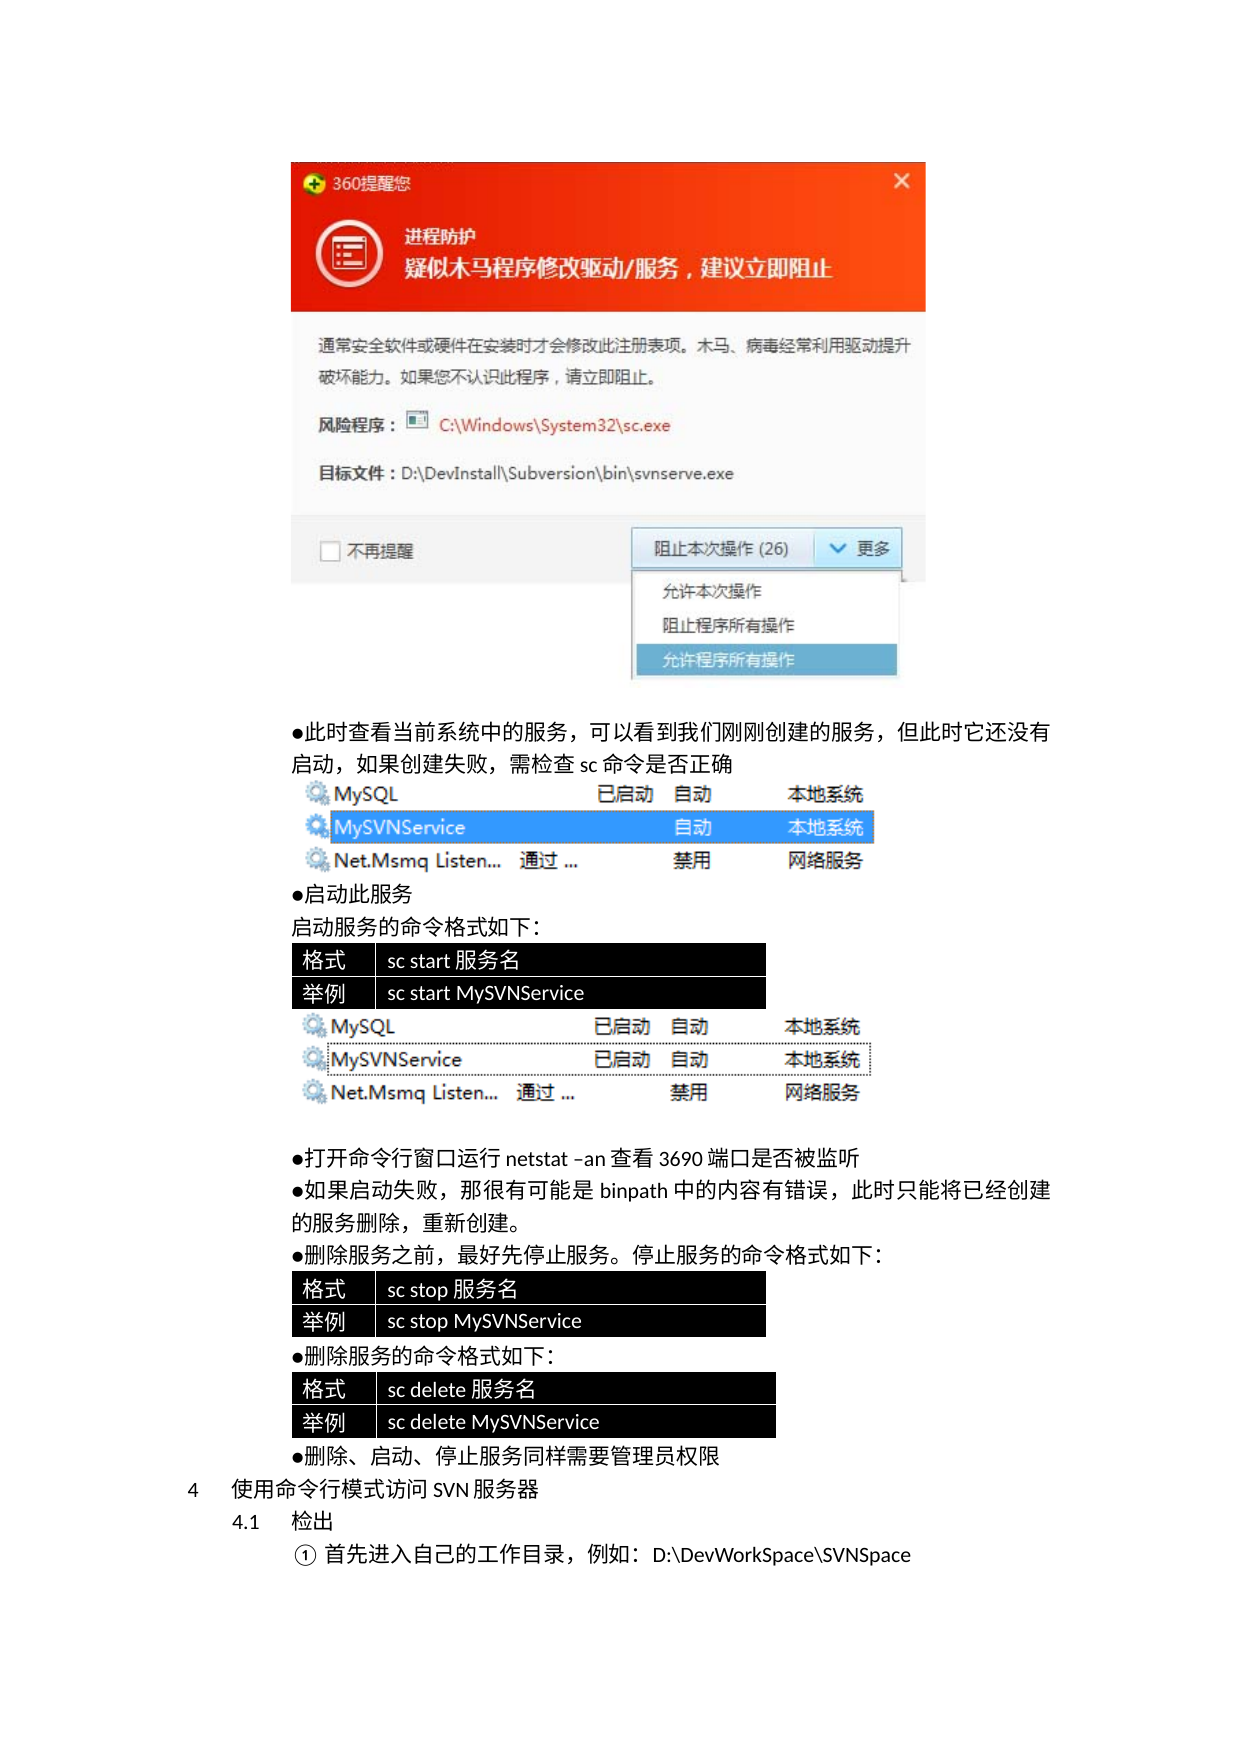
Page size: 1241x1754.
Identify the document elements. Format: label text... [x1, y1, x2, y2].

table_header 格式 [292, 1372, 376, 1404]
table_cell 举例 [292, 977, 375, 1009]
list ①首先进入自己的工作目录，例如：D:\DevWorkSpace\SVNSpace [291, 1536, 1053, 1569]
list ●删除服务之前，最好先停止服务。停止服务的命令格式如下： [291, 1238, 1053, 1270]
list ●打开命令行窗口运行netstat –an查看3690端口是否被监听 [291, 1140, 1053, 1173]
table_cell sc start MySVNService [376, 977, 766, 1009]
table_cell 举例 [292, 1405, 376, 1438]
table_header sc delete 服务名 [377, 1372, 776, 1404]
picture [290, 1010, 879, 1109]
list 检出 [232, 1504, 1053, 1536]
table_header sc stop 服务名 [376, 1271, 766, 1304]
list 使用命令行模式访问SVN服务器 [187, 1471, 1053, 1504]
list 启动服务的命令格式如下： [291, 909, 1053, 942]
list ●删除服务的命令格式如下： [291, 1338, 1053, 1371]
list ●删除、启动、停止服务同样需要管理员权限 [291, 1439, 1053, 1471]
picture [290, 779, 890, 874]
table_cell sc stop MySVNService [376, 1305, 766, 1337]
table_header 格式 [292, 1271, 375, 1304]
list ●此时查看当前系统中的服务，可以看到我们刚刚创建的服务，但此时它还没有启动，如果创建失败，需检查sc命令是否正确 [291, 714, 1053, 779]
table_header 格式 [292, 943, 375, 976]
table_cell 举例 [292, 1305, 375, 1337]
list ●启动此服务 [291, 877, 1053, 909]
list ●如果启动失败，那很有可能是binpath中的内容有错误，此时只能将已经创建的服务删除，重新创建。 [291, 1173, 1053, 1238]
table_header sc start 服务名 [376, 943, 766, 976]
table_cell sc delete MySVNService [377, 1405, 776, 1438]
picture [290, 162, 926, 688]
